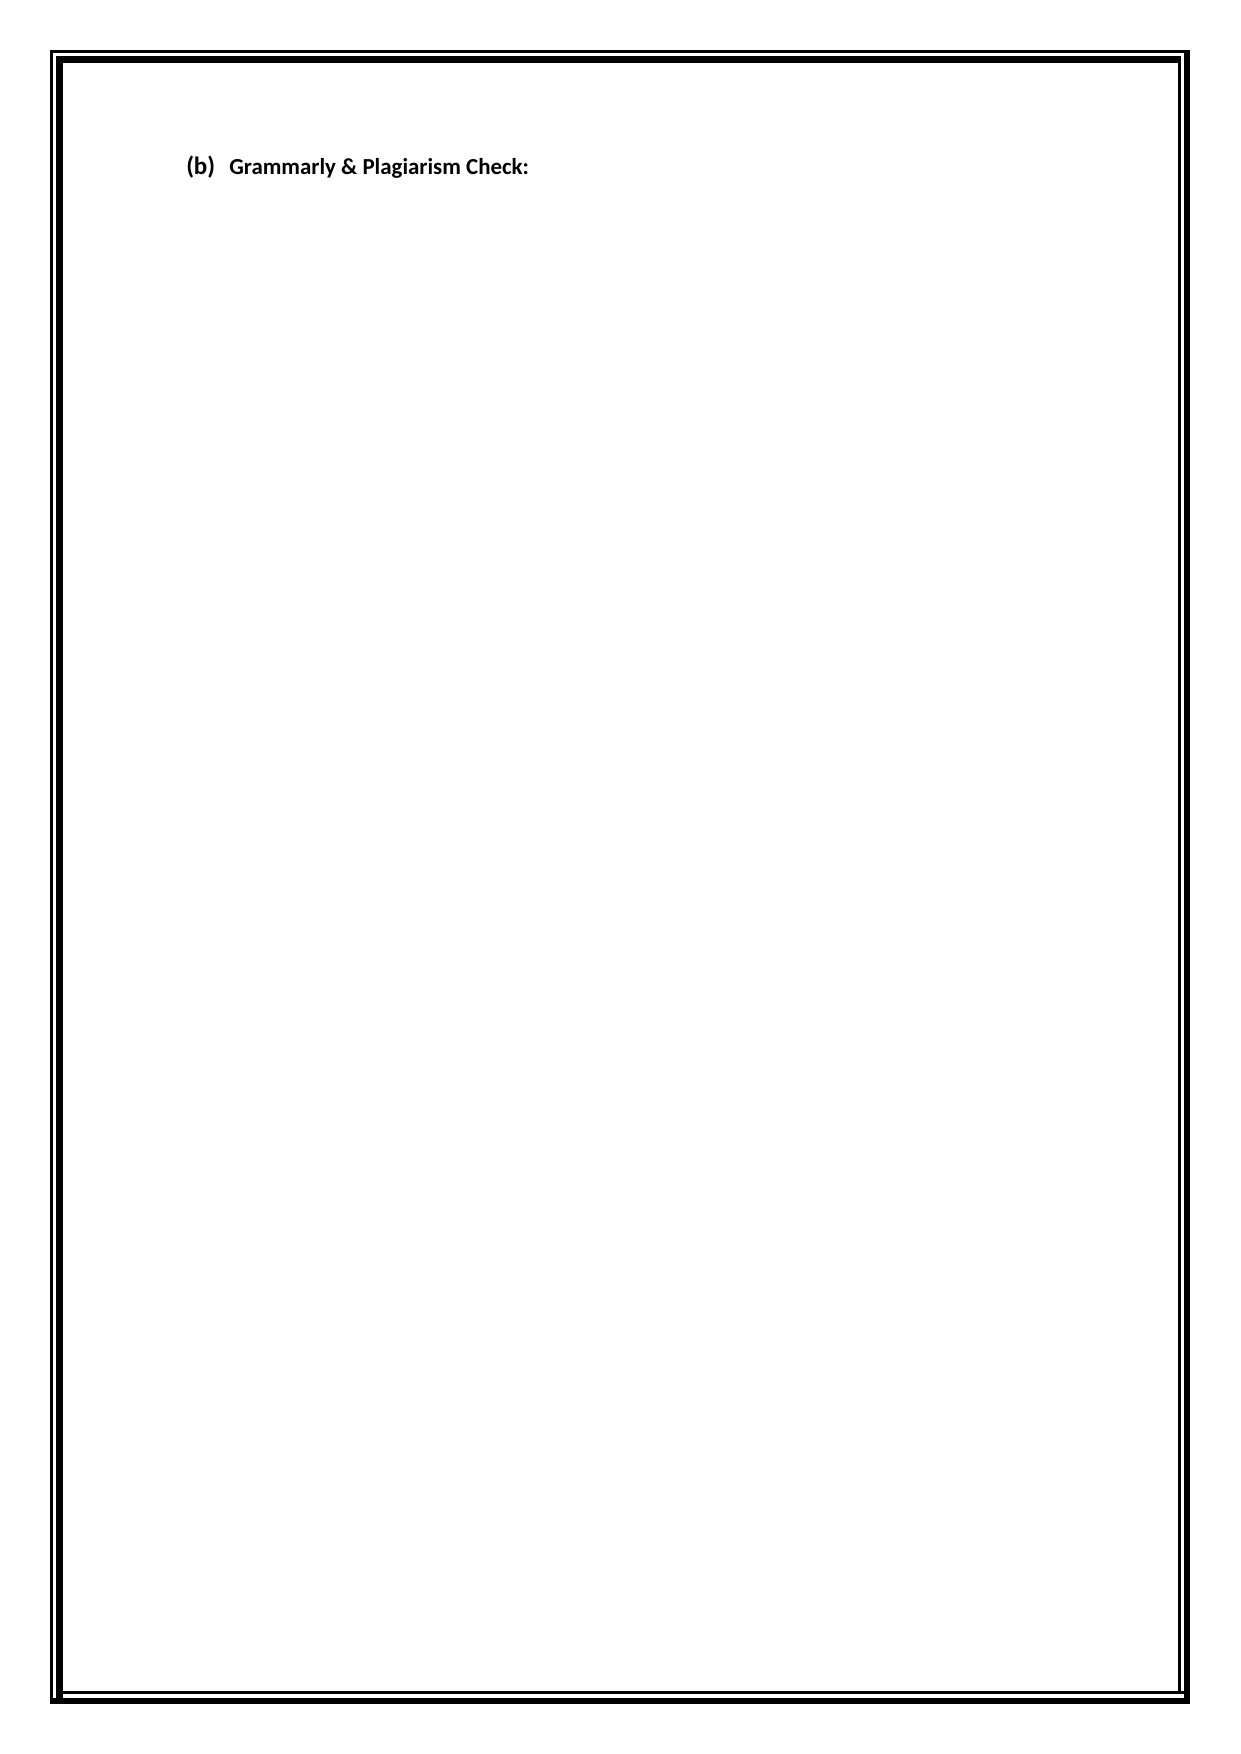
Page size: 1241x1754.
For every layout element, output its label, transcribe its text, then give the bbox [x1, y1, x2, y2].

list Grammarly & Plagiarism Check: [186, 150, 1090, 181]
